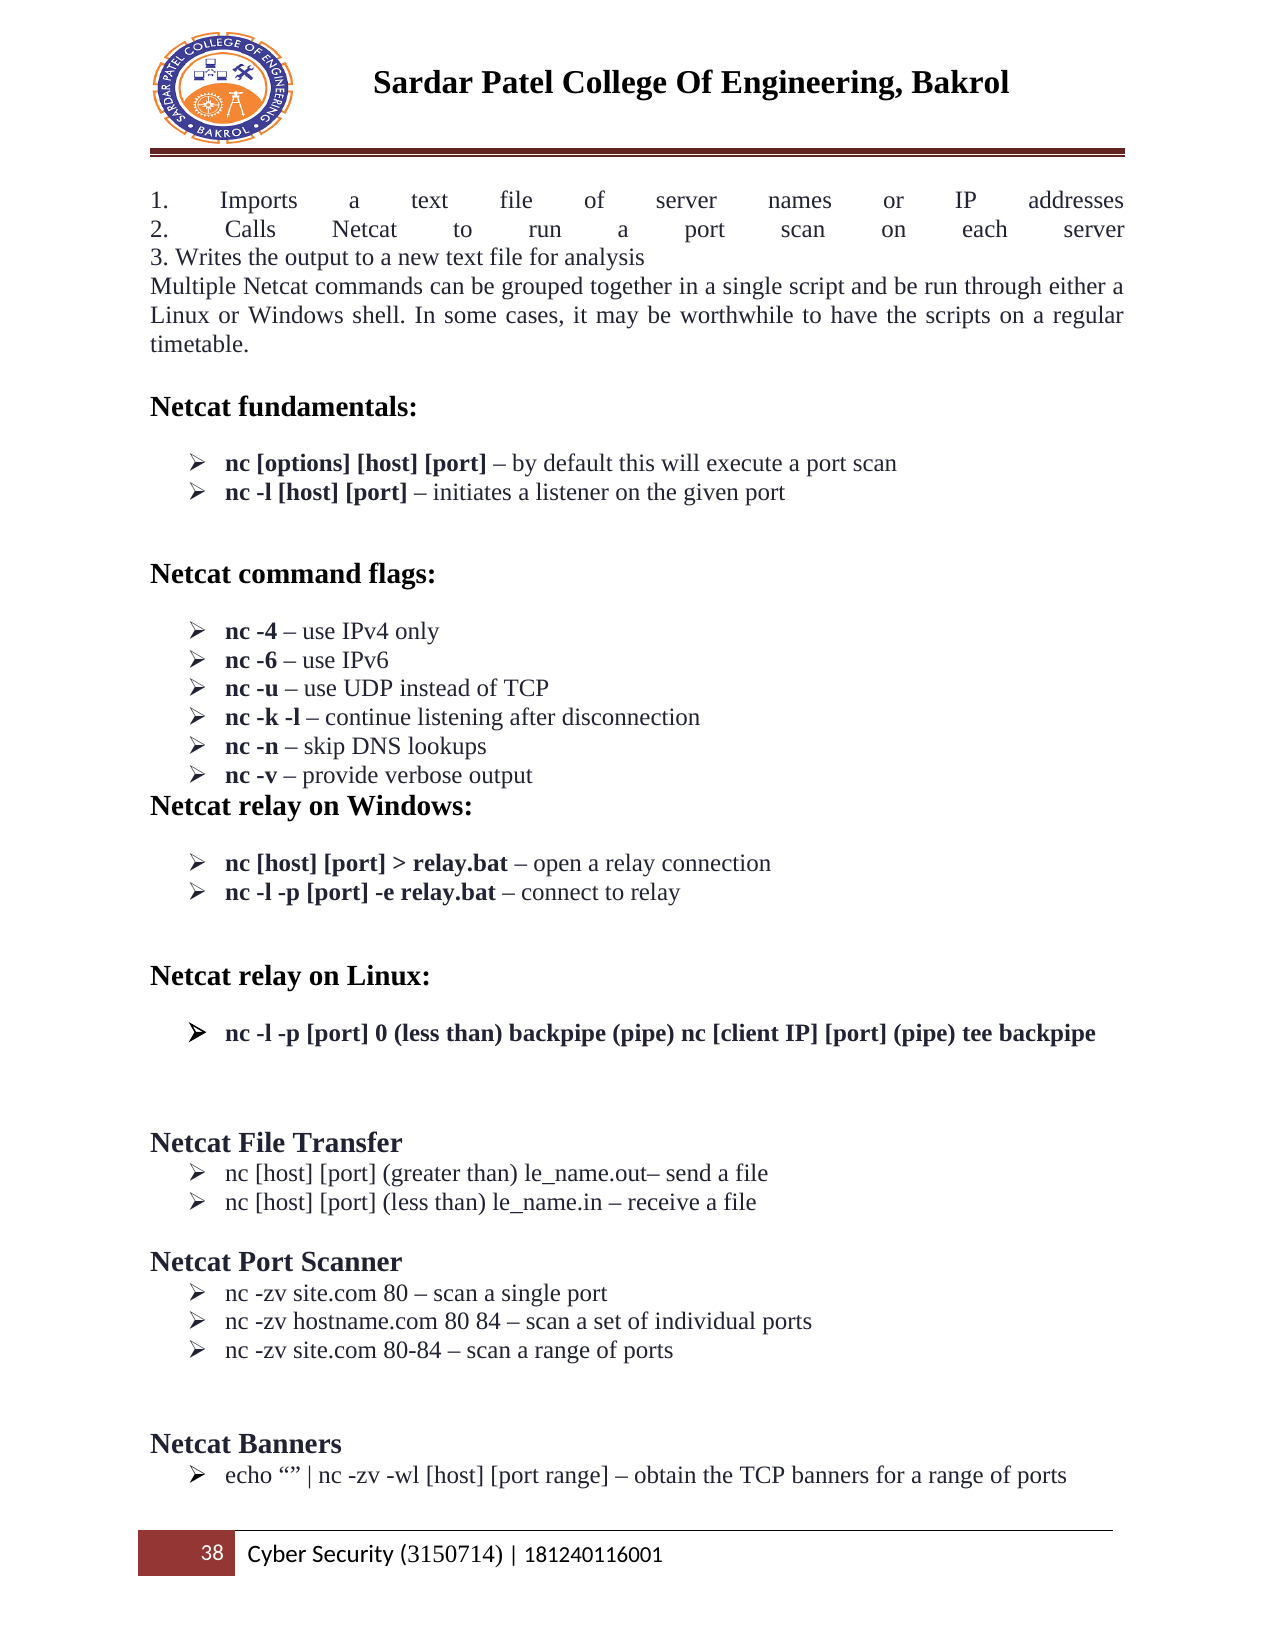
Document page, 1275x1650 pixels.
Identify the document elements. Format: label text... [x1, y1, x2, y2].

text Netcat command flags: [150, 557, 1125, 590]
list nc -v – provide verbose output [187, 760, 1125, 788]
list nc -6 – use IPv6 [187, 645, 1125, 673]
list nc -zv site.com 80-84 – scan a range of ports [187, 1335, 1125, 1364]
list nc -zv hostname.com 80 84 – scan a set of individual ports [187, 1306, 1125, 1335]
list nc -k -l – continue listening after disconnection [187, 702, 1125, 731]
list nc -zv site.com 80 – scan a single port [187, 1278, 1125, 1306]
list echo “” | nc -zv -wl [host] [port range] – obtain the TCP banners for a range of ports [187, 1460, 1125, 1488]
text Netcat File Transfer [150, 1125, 1125, 1158]
text Netcat relay on Windows: [150, 788, 1125, 822]
text 1. Imports a text file of server names or IP addresses 2. Calls Netcat to run a port scan on each server 3. Writes the output to a new text file for analysis [150, 185, 1125, 271]
text Netcat Port Scanner [150, 1244, 1125, 1278]
list nc [host] [port] > relay.bat – open a relay connection [187, 848, 1125, 877]
list nc -n – skip DNS lookups [187, 731, 1125, 760]
text Netcat fundamentals: [150, 389, 1125, 422]
list nc -l [host] [port] – initiates a listener on the given port [187, 477, 1125, 506]
list nc -l -p [port] -e relay.bat – connect to relay [187, 877, 1125, 905]
text Netcat relay on Linux: [150, 958, 1125, 992]
list nc [host] [port] (greater than) le_name.out– send a file [187, 1158, 1125, 1187]
picture [150, 30, 296, 146]
list nc [host] [port] (less than) le_name.in – receive a file [187, 1187, 1125, 1216]
list nc -u – use UDP instead of TCP [187, 673, 1125, 702]
list nc -l -p [port] 0 (less than) backpipe (pipe) nc [client IP] [port] (pipe) tee backpipe [187, 1018, 1125, 1047]
text Netcat Banners [150, 1426, 1125, 1460]
list nc [options] [host] [port] – by default this will execute a port scan [187, 448, 1125, 477]
text Multiple Netcat commands can be grouped together in a single script and be run through either a Linux or Windows shell. In some cases, it may be worthwhile to have the scripts on a regular timetable. [150, 271, 1125, 357]
list nc -4 – use IPv4 only [187, 616, 1125, 645]
